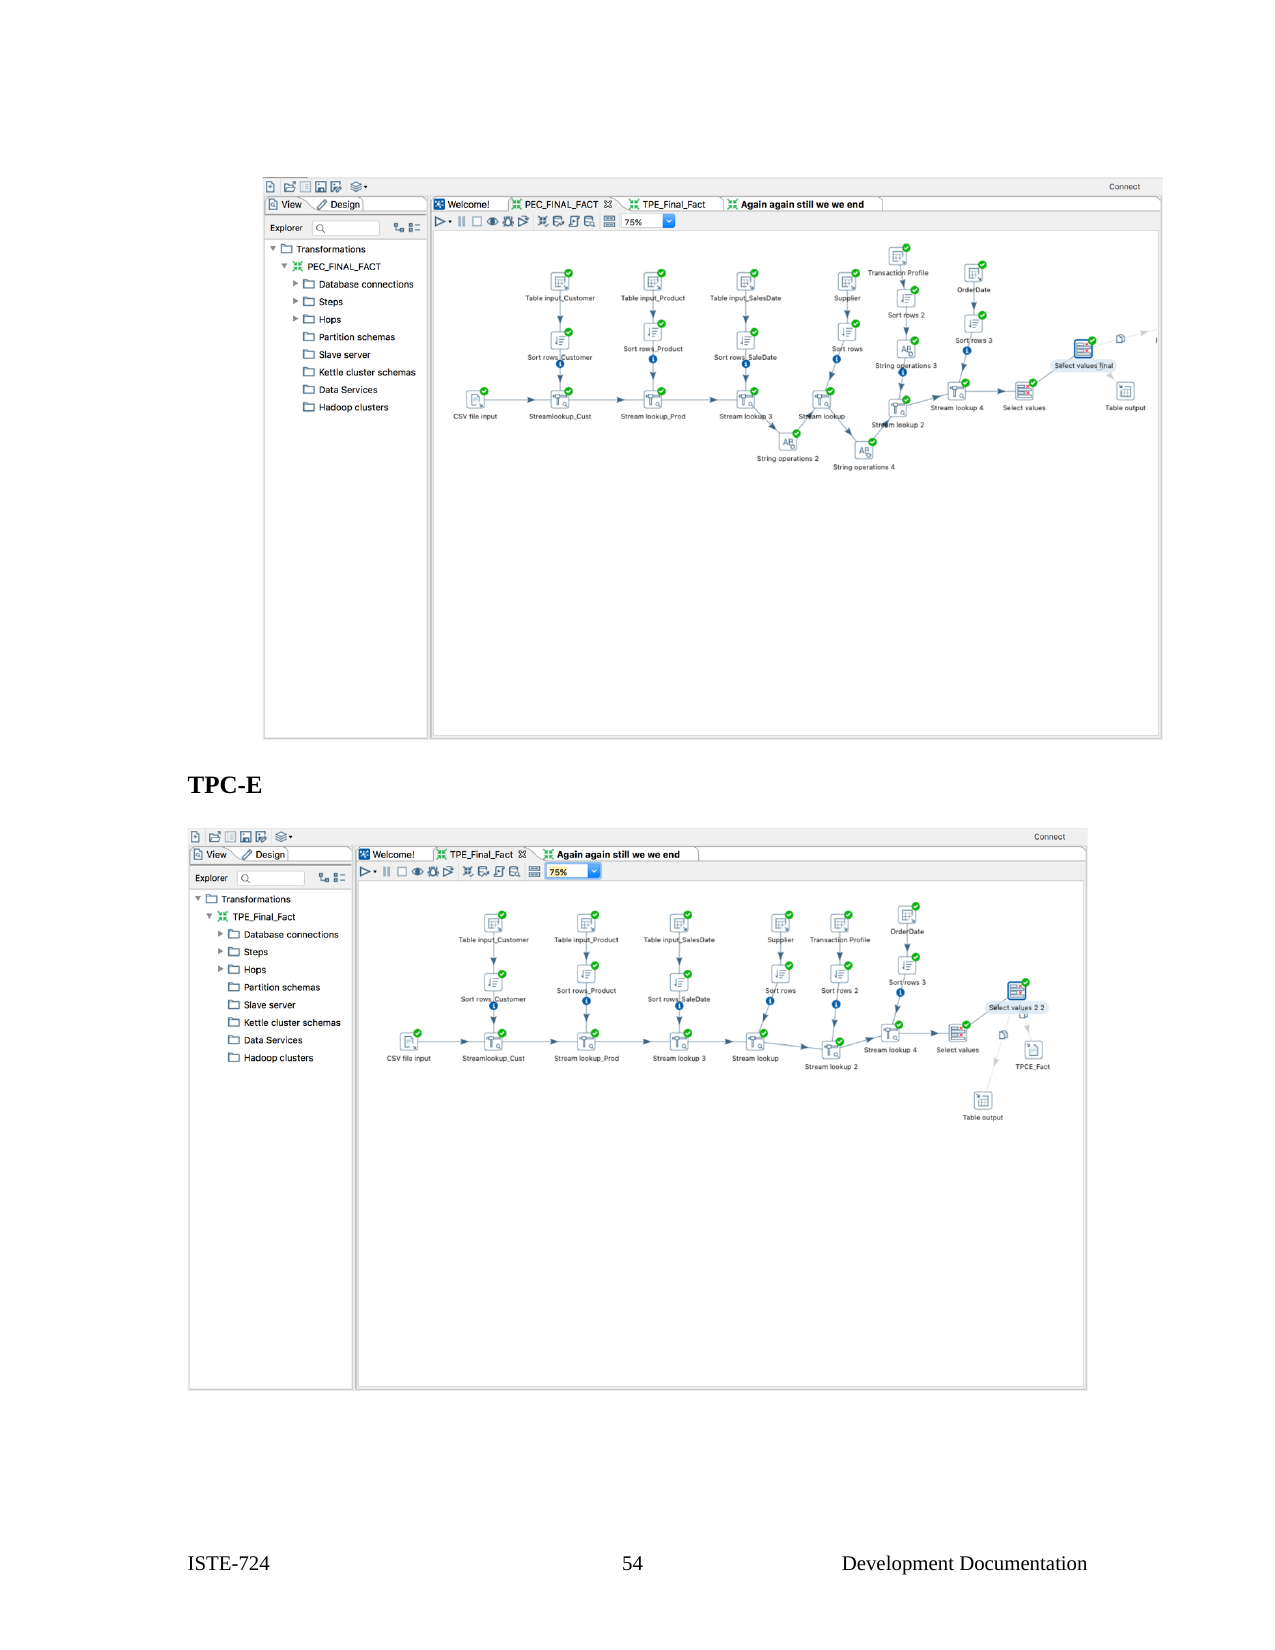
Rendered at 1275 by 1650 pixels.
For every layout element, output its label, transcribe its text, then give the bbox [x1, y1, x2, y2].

picture [262, 177, 1163, 740]
picture [187, 828, 1088, 1391]
text TPC-E [187, 771, 1087, 799]
